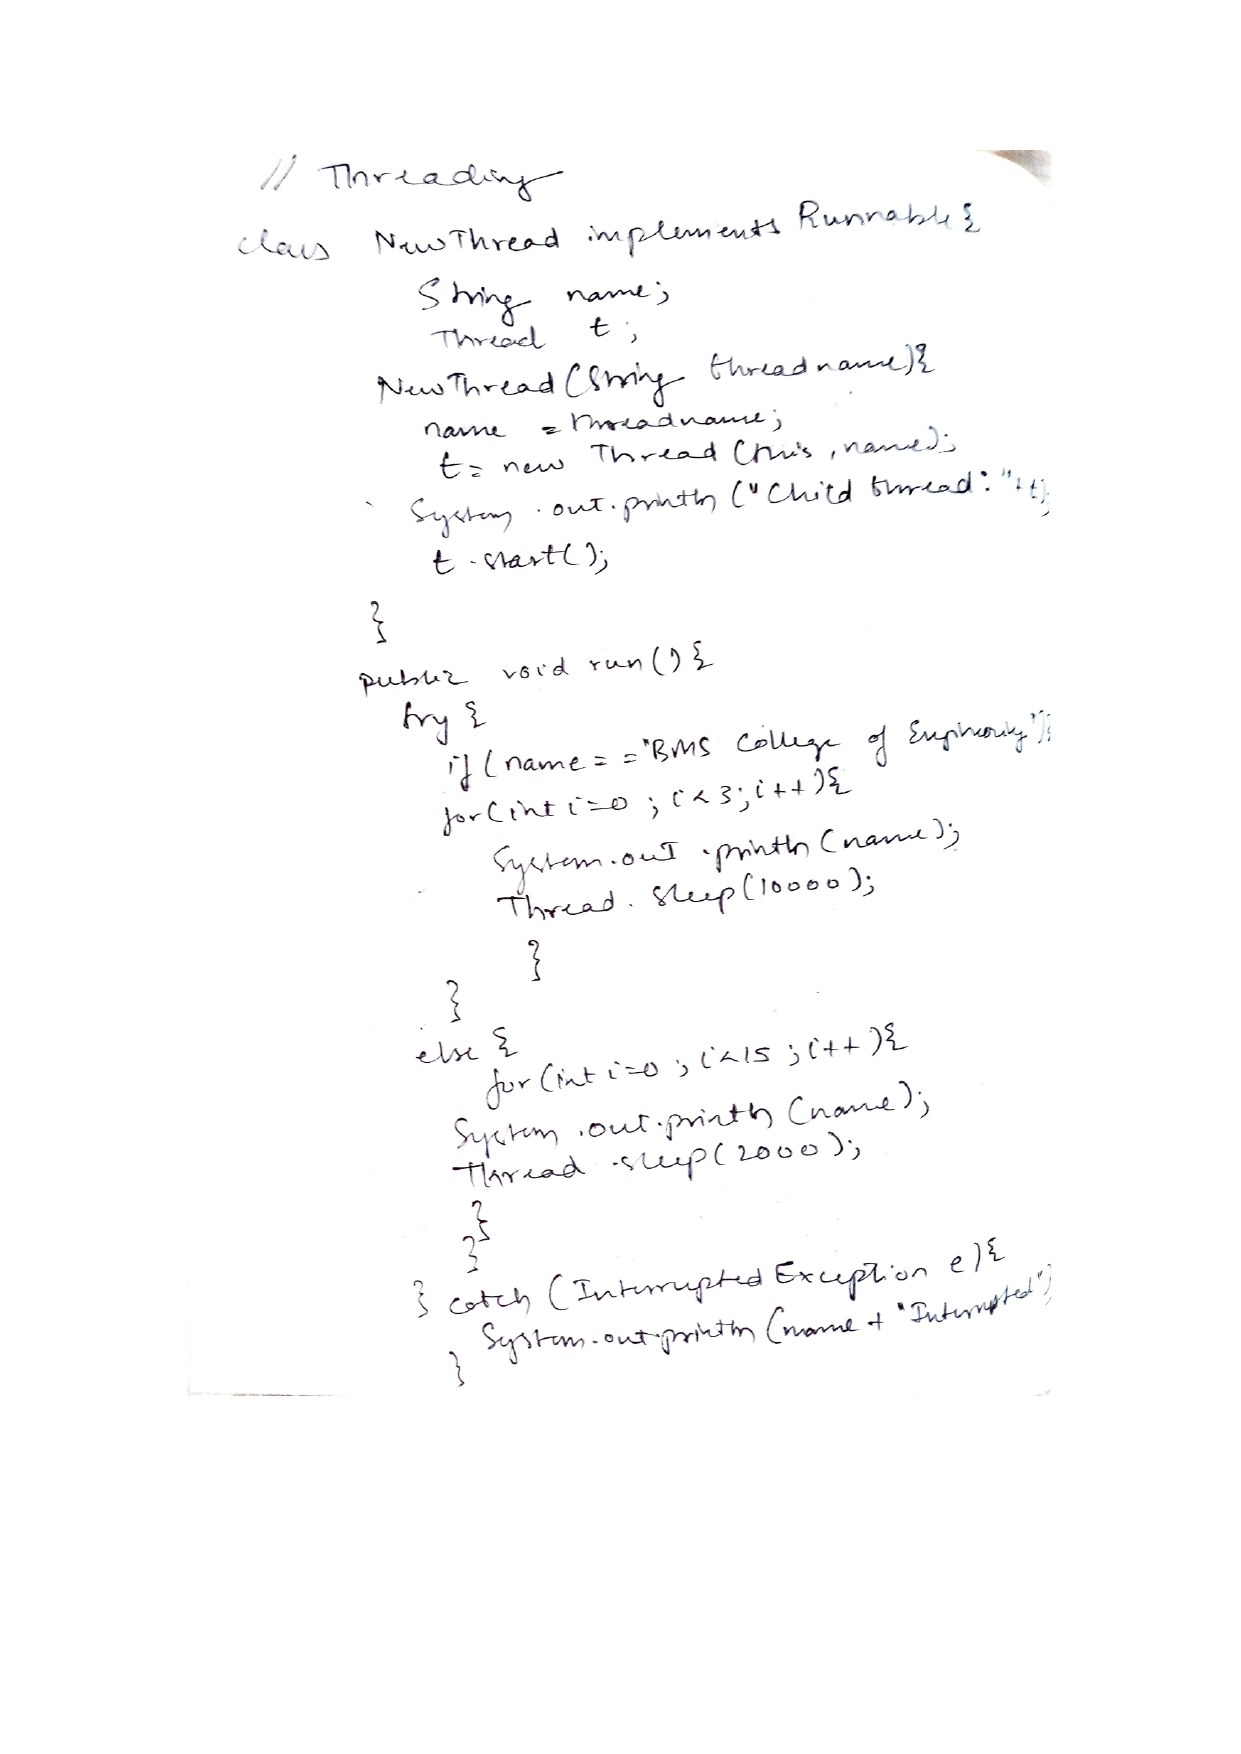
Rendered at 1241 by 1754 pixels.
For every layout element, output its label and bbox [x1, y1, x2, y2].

picture [187, 150, 1052, 1396]
